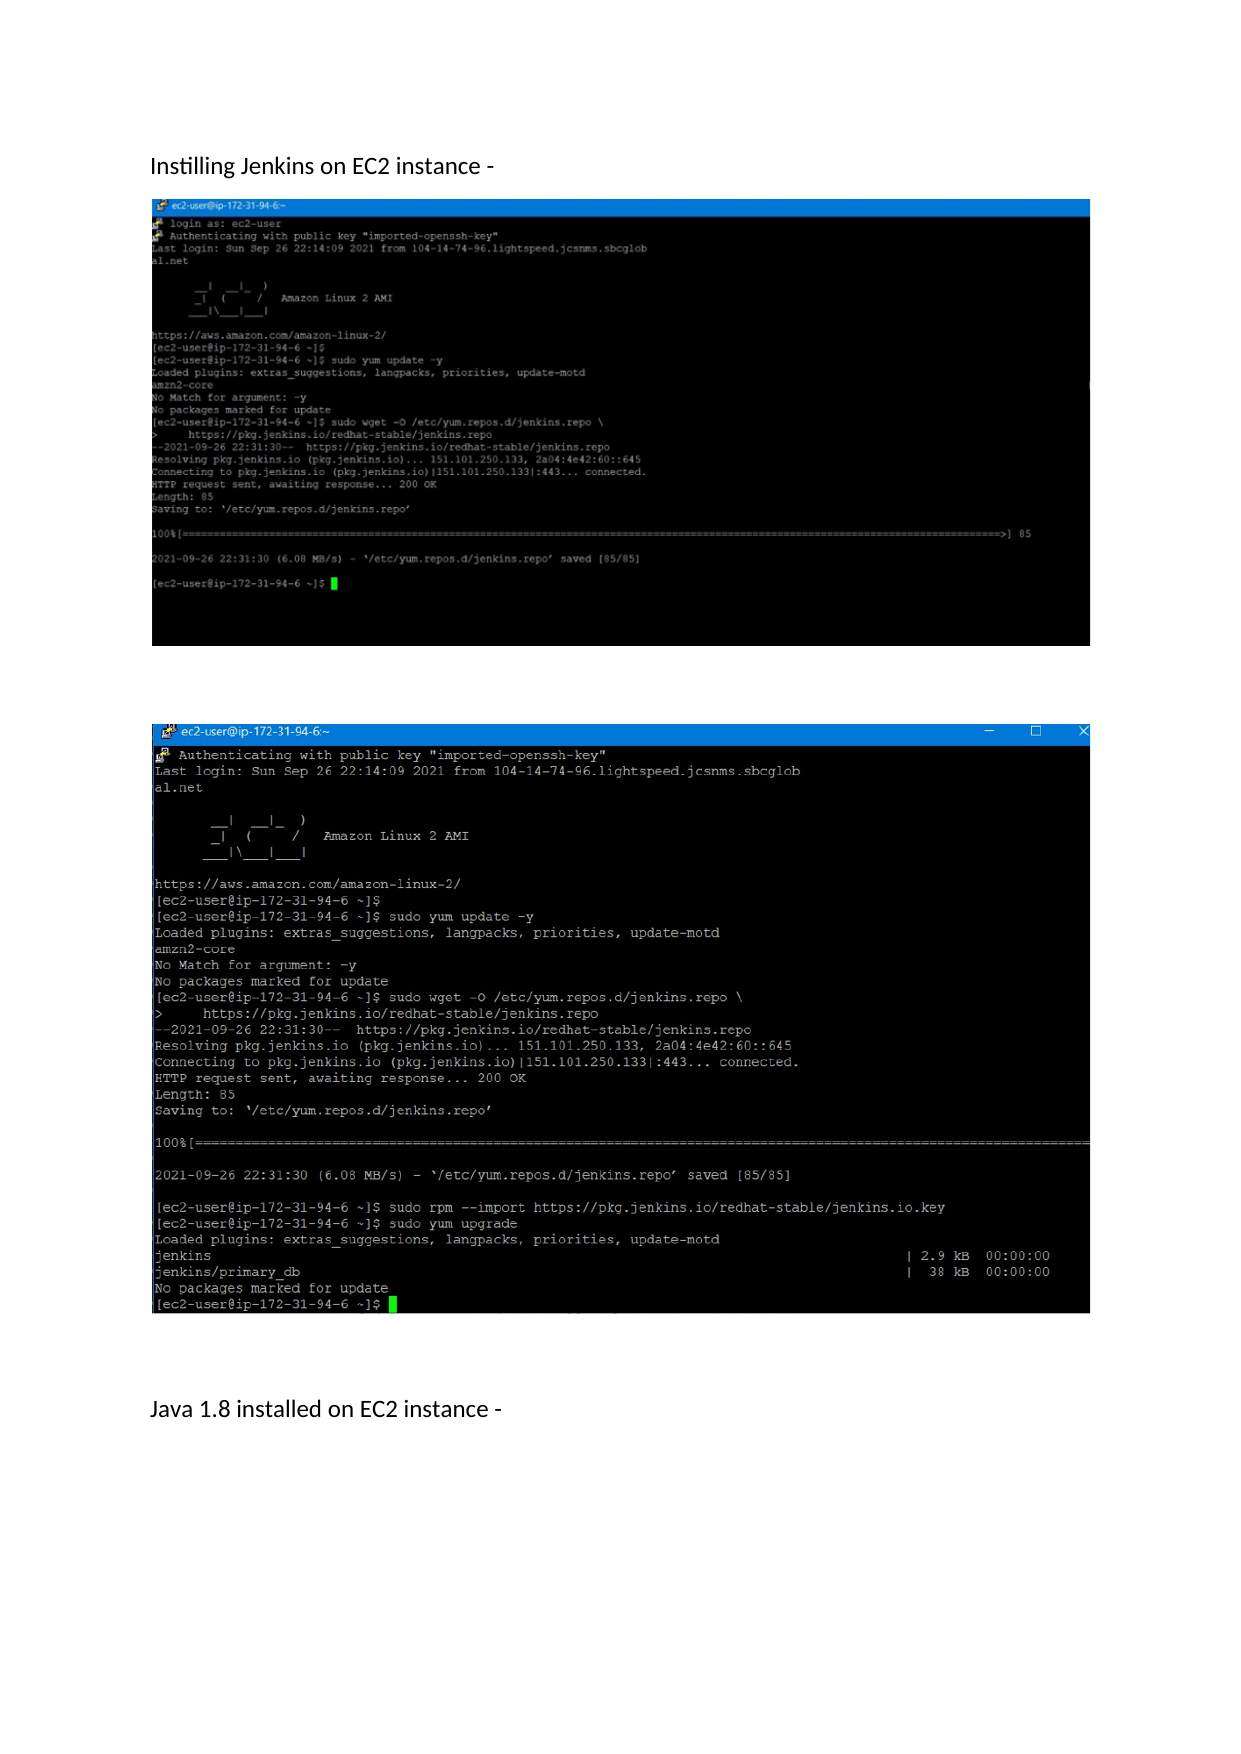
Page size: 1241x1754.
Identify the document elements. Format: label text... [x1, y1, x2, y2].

picture [150, 199, 1091, 646]
text Java 1.8 installed on EC2 instance - [150, 1393, 1090, 1423]
text Instilling Jenkins on EC2 instance - [150, 150, 1090, 181]
picture [150, 724, 1091, 1314]
